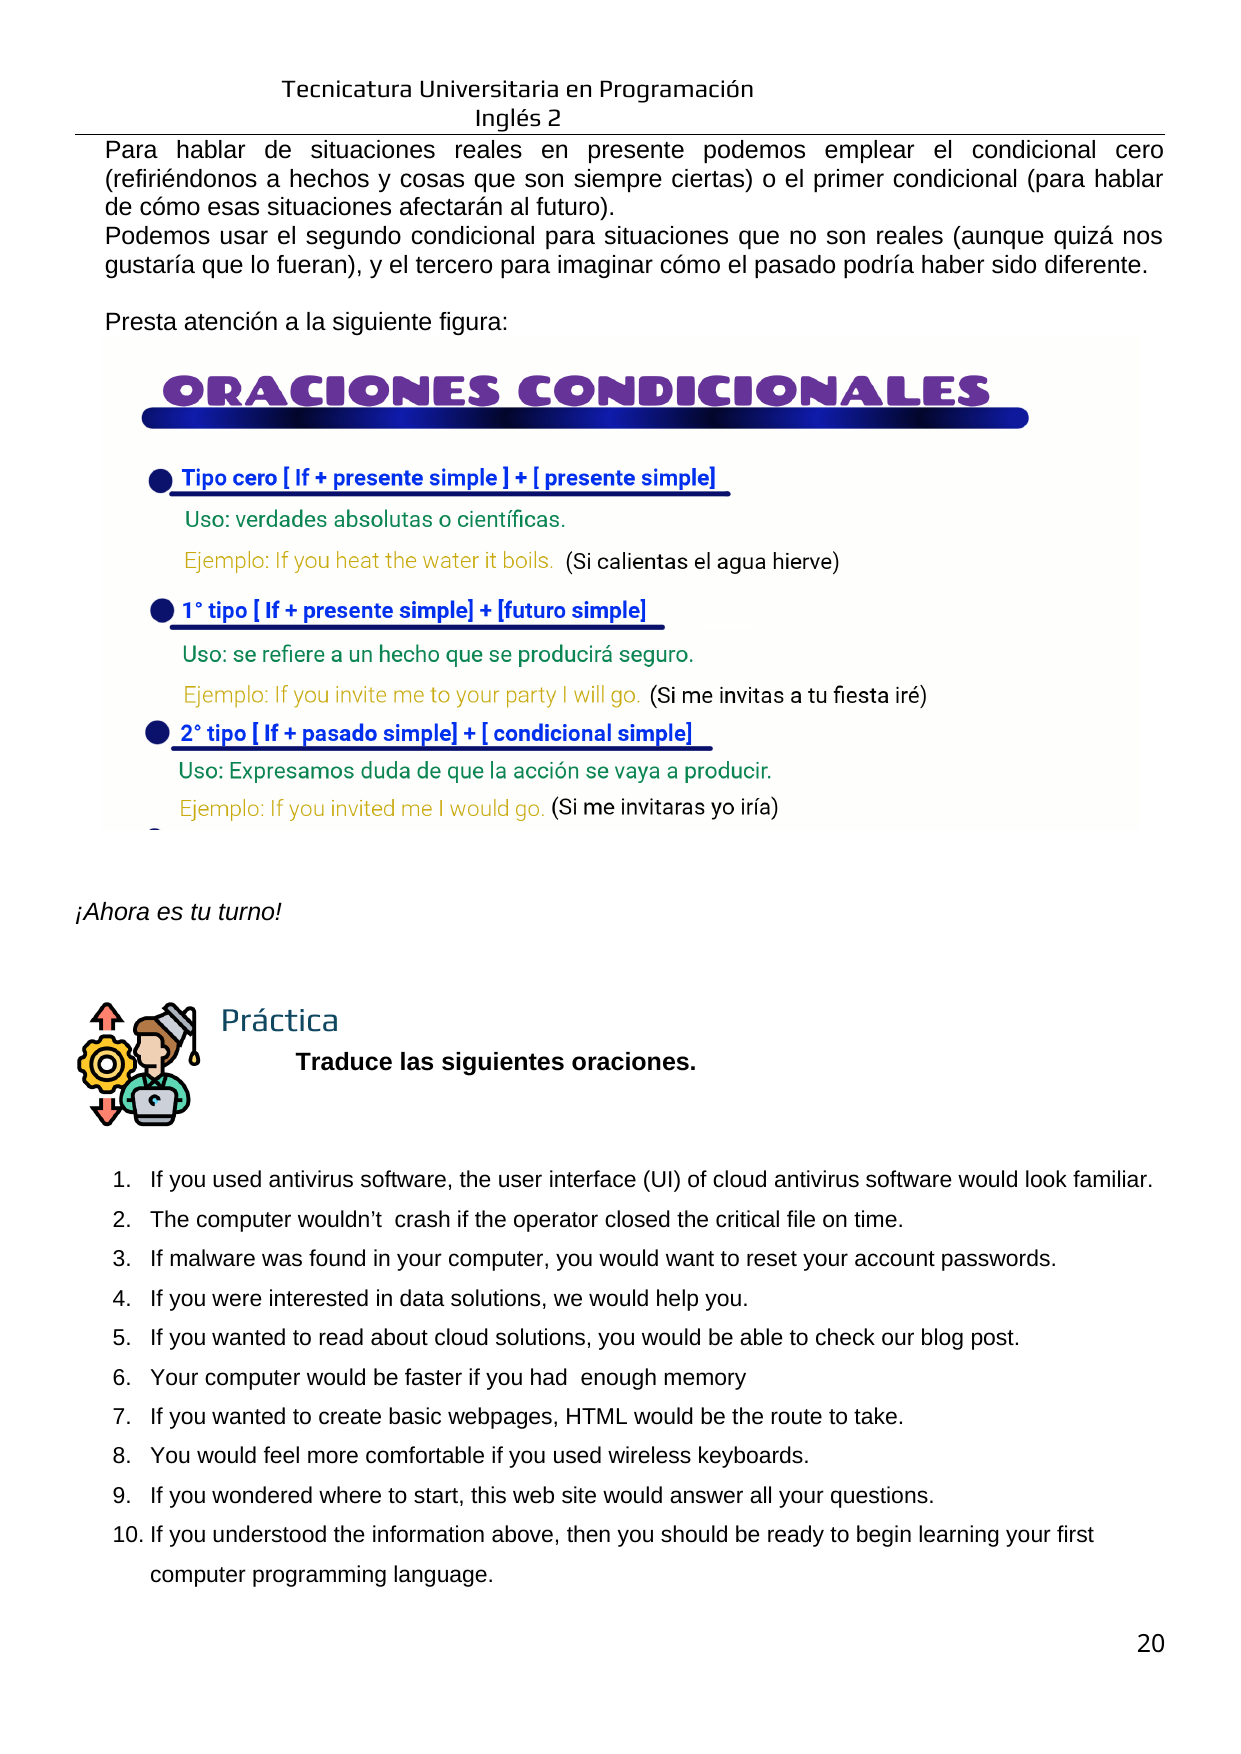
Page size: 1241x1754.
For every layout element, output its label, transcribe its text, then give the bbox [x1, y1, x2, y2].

list You would feel more comfortable if you used wireless keyboards. [112, 1442, 1165, 1469]
list If you understood the information above, then you should be ready to begin learning your first computer programming language. [112, 1521, 1165, 1587]
text Traduce las siguientes oraciones. [202, 1047, 1165, 1076]
list If malware was found in your computer, you would want to reset your account passwords. [112, 1245, 1165, 1271]
list If you were interested in data solutions, we would help you. [112, 1284, 1165, 1311]
picture [101, 336, 1139, 830]
list If you wanted to read about cloud solutions, you would be able to check our blog post. [112, 1324, 1165, 1350]
text Presta atención a la siguiente figura: [104, 307, 1165, 336]
list If you wondered where to start, this web site would answer all your questions. [112, 1482, 1165, 1508]
list Your computer would be faster if you had enough memory [112, 1363, 1165, 1390]
list If you wanted to create basic webpages, HTML would be the route to take. [112, 1403, 1165, 1429]
subtitle Práctica [75, 1000, 1165, 1038]
text ¡Ahora es tu turno! [75, 896, 1165, 925]
text Para hablar de situaciones reales en presente podemos emplear el condicional cero (refiriéndonos a hechos y cosas que son siempre ciertas) o el primer condicional (para hablar de cómo esas situaciones afectarán al futuro). [104, 135, 1165, 221]
list If you used antivirus software, the user interface (UI) of cloud antivirus software would look familiar. [112, 1166, 1165, 1192]
list The computer wouldn’t crash if the operator closed the critical file on time. [112, 1206, 1165, 1232]
picture [75, 1001, 202, 1128]
text Podemos usar el segundo condicional para situaciones que no son reales (aunque quizá nos gustaría que lo fueran), y el tercero para imaginar cómo el pasado podría haber sido diferente. [104, 221, 1165, 278]
